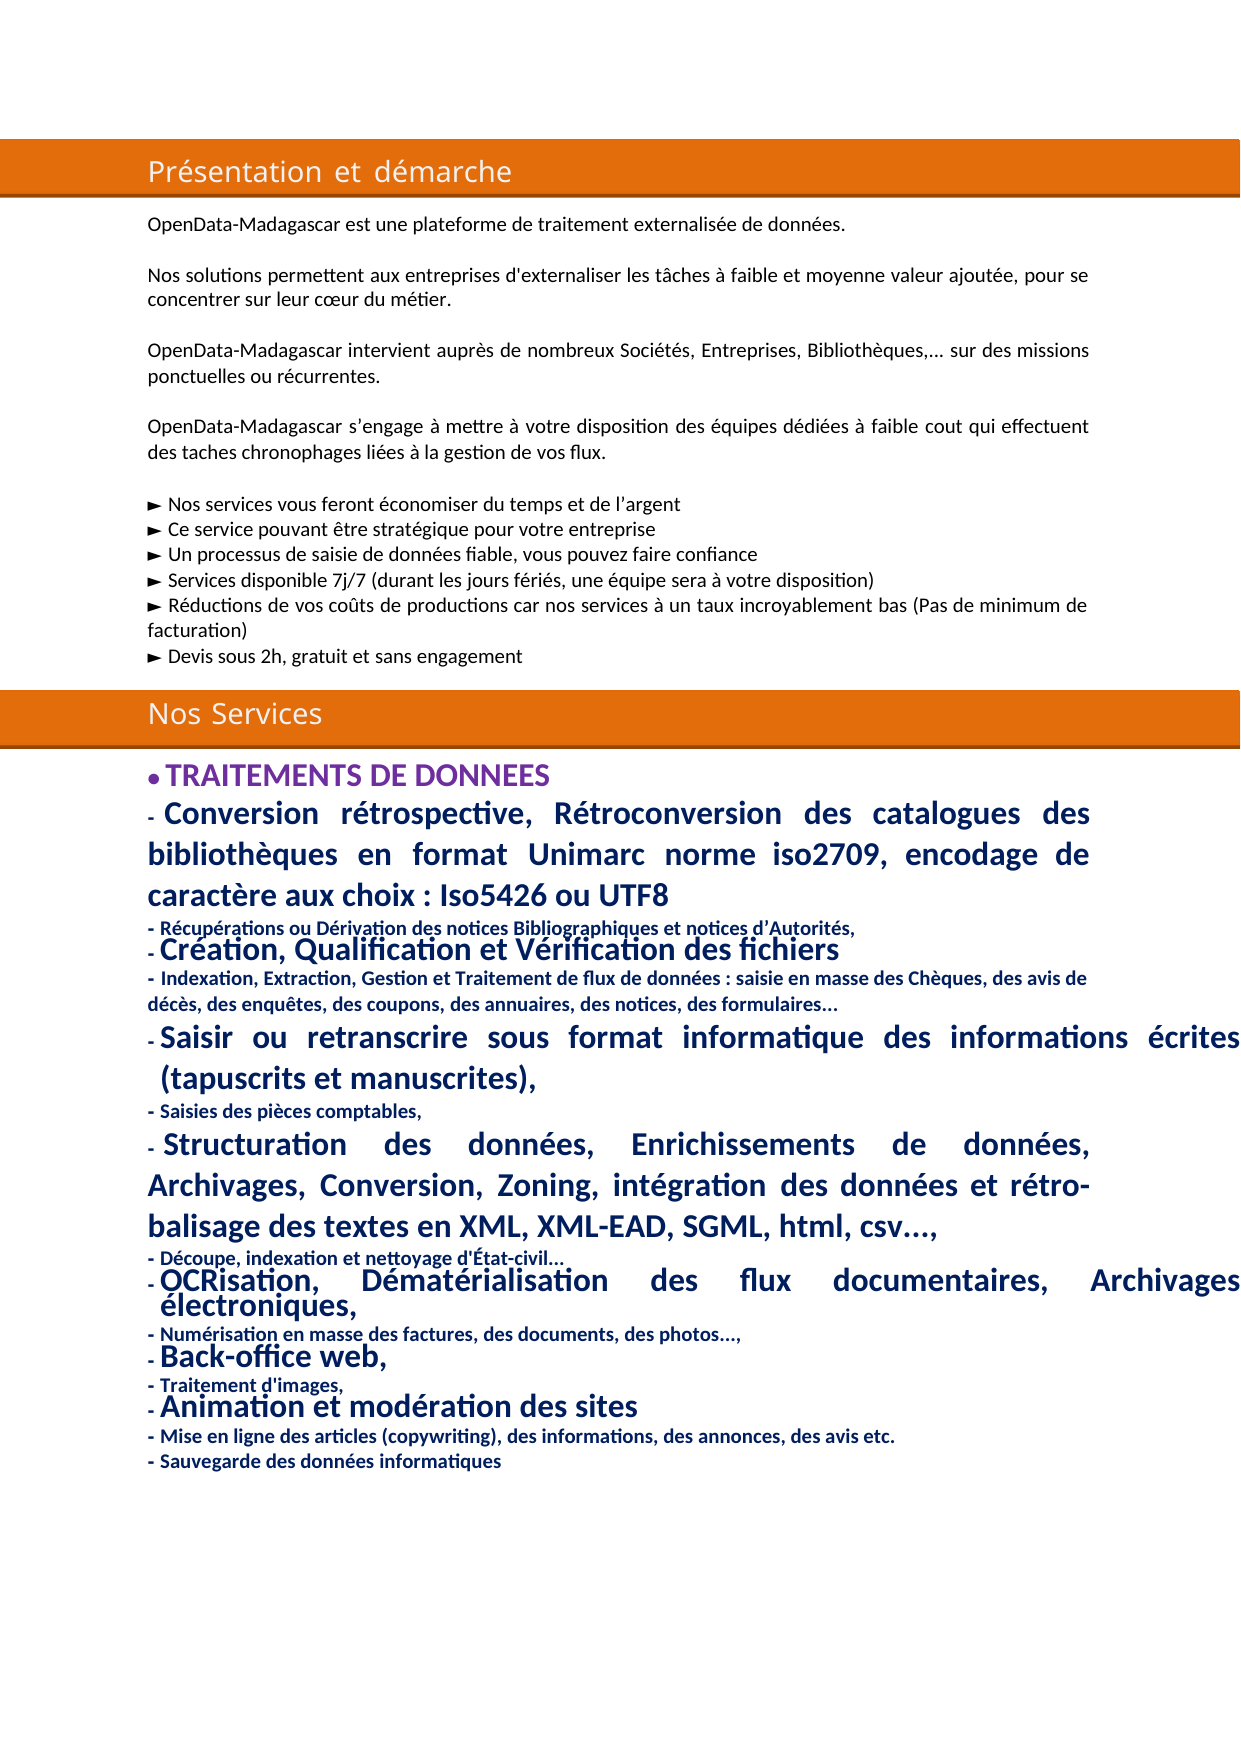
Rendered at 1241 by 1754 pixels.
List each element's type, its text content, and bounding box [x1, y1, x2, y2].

list Saisies des pièces comptables, [147, 1098, 1240, 1123]
subtitle TRAITEMENTS DE DONNEES [147, 762, 1240, 792]
subtitle Back-office web, [147, 1347, 1240, 1372]
picture [0, 140, 1241, 198]
subtitle Saisir ou retranscrire sous format informatique des informations écrites (tapuscrits et manuscrites), [147, 1017, 1240, 1098]
subtitle Création, Qualification et Vérification des fichiers [147, 940, 1240, 965]
list Récupérations ou Dérivation des notices Bibliographiques et notices d’Autorités, [147, 915, 1240, 940]
list Services disponible 7j/7 (durant les jours fériés, une équipe sera à votre disposition) [147, 567, 1240, 593]
text Nos solutions permettent aux entreprises d'externaliser les tâches à faible et moyenne valeur ajoutée, pour se concentrer sur leur cœur du métier. [147, 262, 1089, 312]
subtitle Animation et modération des sites [147, 1397, 1240, 1423]
picture [0, 691, 1241, 749]
subtitle Structuration des données, Enrichissements de données, Archivages, Conversion, Zoning, intégration des données et rétro-balisage des textes en XML, XML-EAD, SGML, html, csv..., [147, 1123, 1090, 1246]
list Ce service pouvant être stratégique pour votre entreprise [147, 516, 1240, 542]
list Numérisation en masse des factures, des documents, des photos..., [147, 1321, 1240, 1347]
list Indexation, Extraction, Gestion et Traitement de flux de données : saisie en masse des Chèques, des avis de décès, des enquêtes, des coupons, des annuaires, des notices, des formulaires... [147, 965, 1090, 1016]
text OpenData-Madagascar est une plateforme de traitement externalisée de données. [147, 211, 1240, 236]
text OpenData-Madagascar intervient auprès de nombreux Sociétés, Entreprises, Bibliothèques,... sur des missions ponctuelles ou récurrentes. [147, 338, 1089, 388]
list Réductions de vos coûts de productions car nos services à un taux incroyablement bas (Pas de minimum de facturation) [147, 593, 1088, 643]
list Sauvegarde des données informatiques [147, 1448, 1240, 1473]
subtitle OCRisation, Dématérialisation des flux documentaires, Archivages électroniques, [147, 1271, 1240, 1321]
list Un processus de saisie de données fiable, vous pouvez faire confiance [147, 542, 1240, 567]
list Mise en ligne des articles (copywriting), des informations, des annonces, des avis etc. [147, 1423, 1240, 1448]
text OpenData-Madagascar s’engage à mettre à votre disposition des équipes dédiées à faible cout qui effectuent des taches chronophages liées à la gestion de vos flux. [147, 414, 1089, 464]
list Nos services vous feront économiser du temps et de l’argent [147, 491, 1240, 516]
list Découpe, indexation et nettoyage d'État-civil... [147, 1246, 1240, 1271]
subtitle Conversion rétrospective, Rétroconversion des catalogues des bibliothèques en format Unimarc norme iso2709, encodage de caractère aux choix : Iso5426 ou UTF8 [147, 792, 1090, 914]
list Devis sous 2h, gratuit et sans engagement [147, 643, 1240, 669]
list Traitement d'images, [147, 1372, 1240, 1397]
